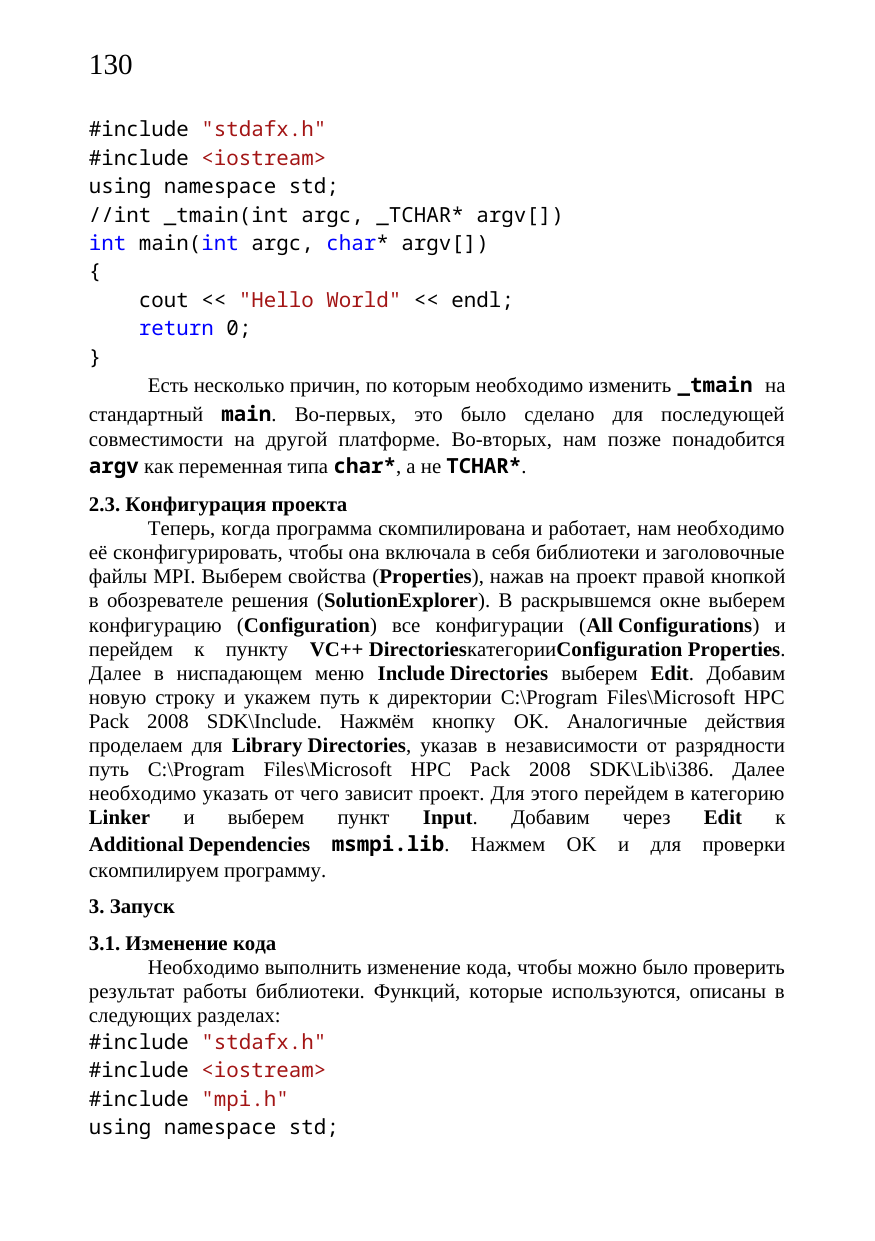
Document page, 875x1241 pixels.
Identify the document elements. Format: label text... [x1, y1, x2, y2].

text { [89, 257, 785, 285]
text using namespace std; [89, 171, 785, 200]
text Необходимо выполнить изменение кода, чтобы можно было проверить результат работы библиотеки. Функций, которые используются, описаны в следующих разделах: [89, 955, 785, 1027]
subtitle 3.1. Изменение кода [89, 931, 785, 955]
subtitle 3. Запуск [89, 894, 785, 918]
text #include <iostream> [89, 1055, 785, 1084]
subtitle 2.3. Конфигурация проекта [89, 492, 785, 516]
text #include <iostream> [89, 143, 785, 171]
text #include "stdafx.h" [89, 114, 785, 143]
text //int _tmain(int argc, _TCHAR* argv[]) [89, 200, 785, 228]
text Теперь, когда программа скомпилирована и работает, нам необходимо её сконфигурировать, чтобы она включала в себя библиотеки и заголовочные файлы MPI. Выберем свойства (Properties), нажав на проект правой кнопкой в обозревателе решения (SolutionExplorer). В раскрывшемся окне выберем конфигурацию (Configuration) все конфигурации (All Configurations) и перейдем к пункту VC++ DirectoriesкатегорииConfiguration Properties. Далее в ниспадающем меню Include Directories выберем Edit. Добавим новую строку и укажем путь к директории C:\Program Files\Microsoft HPC Pack 2008 SDK\Include. Нажмём кнопку OK. Аналогичные действия проделаем для Library Directories, указав в независимости от разрядности путь C:\Program Files\Microsoft HPC Pack 2008 SDK\Lib\i386. Далее необходимо указать от чего зависит проект. Для этого перейдем в категорию Linker и выберем пункт Input. Добавим через Edit к Additional Dependencies msmpi.lib. Нажмем OK и для проверки скомпилируем программу. [89, 516, 785, 882]
text #include "stdafx.h" [89, 1027, 785, 1055]
text return 0; [89, 313, 785, 342]
text #include "mpi.h" [89, 1084, 785, 1112]
text Есть несколько причин, по которым необходимо изменить _tmain на стандартный main. Во-первых, это было сделано для последующей совместимости на другой платформе. Во-вторых, нам позже понадобится argv как переменная типа char*, а не TCHAR*. [89, 370, 785, 480]
text int main(int argc, char* argv[]) [89, 228, 785, 257]
text cout << "Hello World" << endl; [89, 285, 785, 313]
text using namespace std; [89, 1112, 785, 1141]
text } [89, 342, 785, 370]
